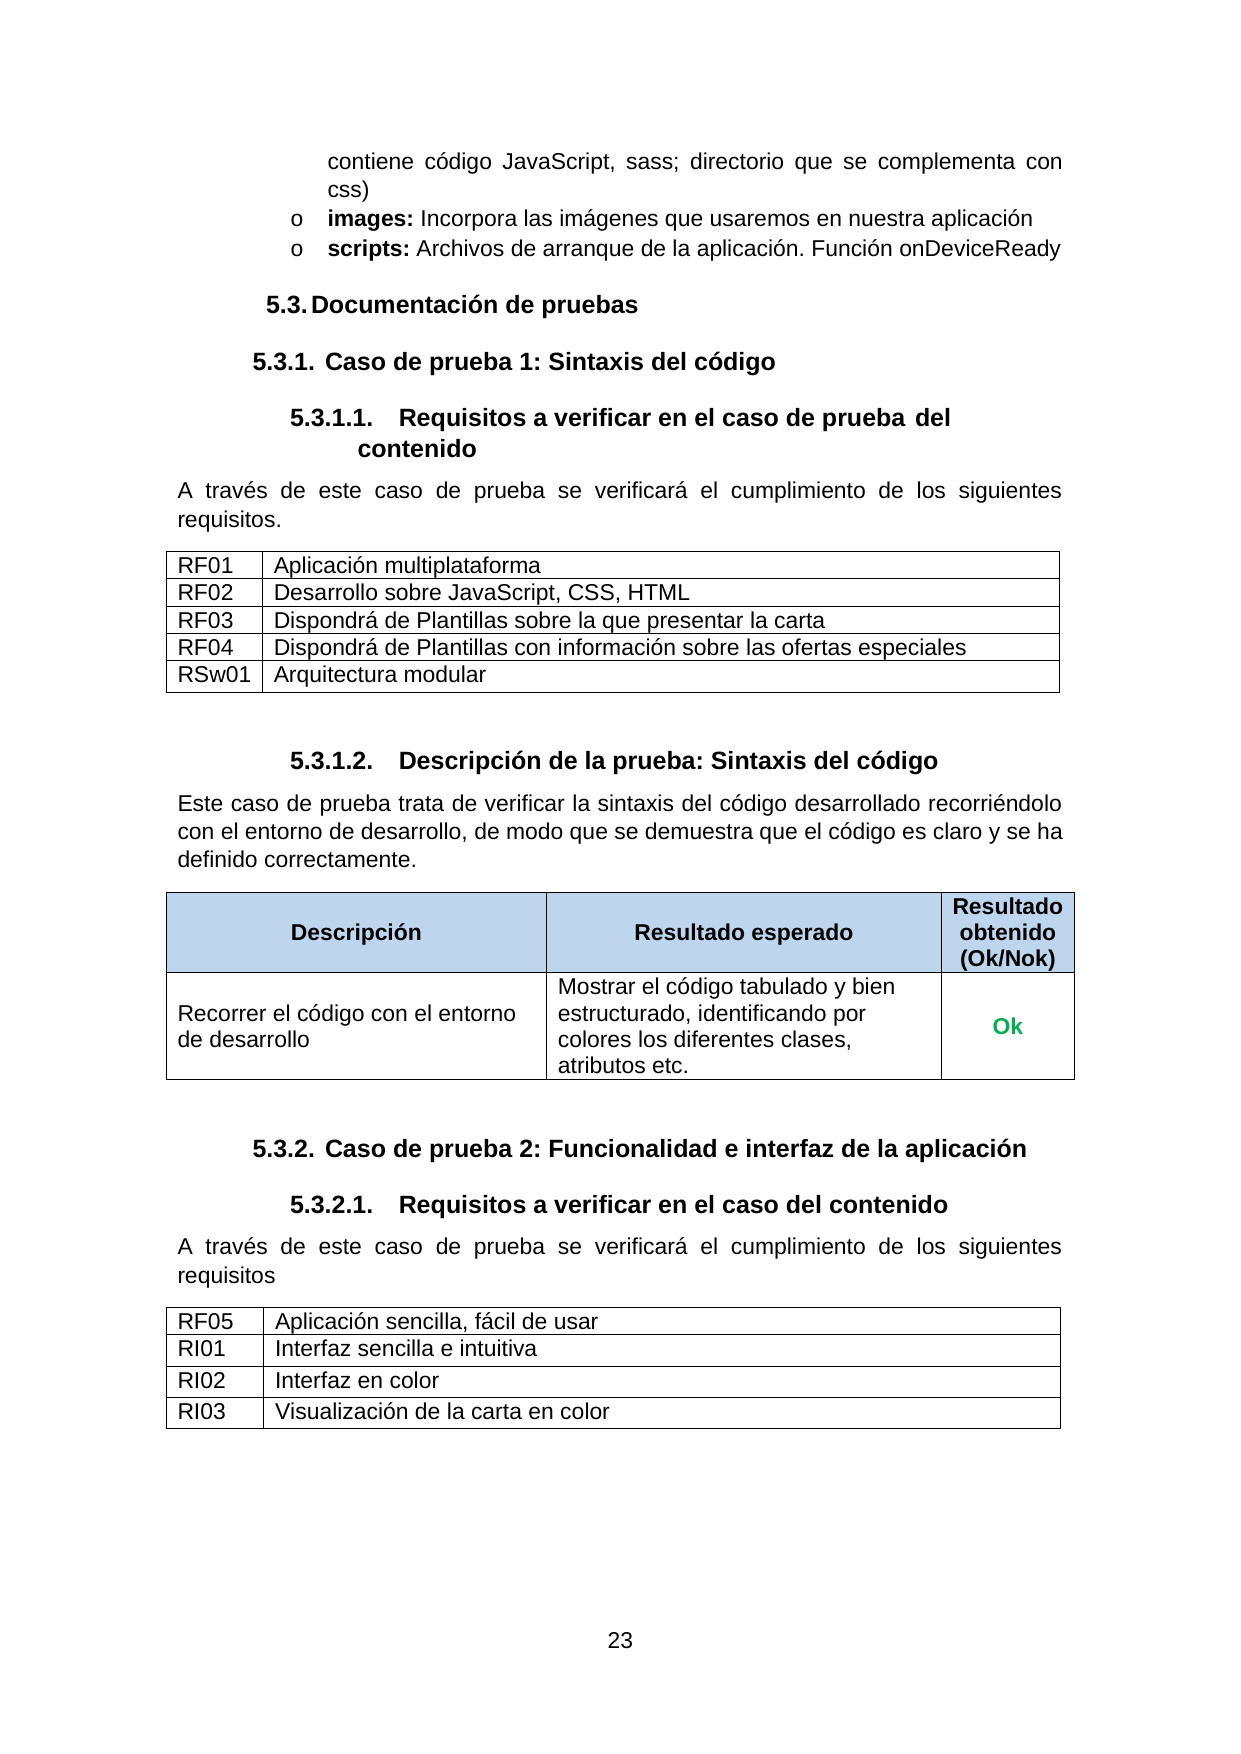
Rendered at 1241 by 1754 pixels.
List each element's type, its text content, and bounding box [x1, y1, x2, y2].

table_cell Desarrollo sobre JavaScript, CSS, HTML [263, 579, 1059, 606]
table_header Descripción [167, 893, 546, 972]
subtitle Requisitos a verificar en el caso del contenido [290, 1190, 1063, 1218]
table_header RF05 [167, 1308, 263, 1334]
subtitle Requisitos a verificar en el caso de prueba del contenido [290, 403, 1063, 462]
table_cell Arquitectura modular [263, 661, 1059, 692]
table_cell RI01 [167, 1335, 263, 1366]
table_cell Interfaz sencilla e intuitiva [264, 1335, 1060, 1366]
table_cell Ok [942, 973, 1074, 1079]
table_cell Mostrar el código tabulado y bien estructurado, identificando por colores los diferentes clases, atributos etc. [547, 973, 941, 1079]
table_header Resultado esperado [547, 893, 941, 972]
table_header Resultado obtenido (Ok/Nok) [942, 893, 1074, 972]
list scripts: Archivos de arranque de la aplicación. Función onDeviceReady [290, 235, 1063, 263]
table_header Aplicación sencilla, fácil de usar [264, 1308, 1060, 1334]
text A través de este caso de prueba se verificará el cumplimiento de los siguientes requisitos [177, 1233, 1063, 1288]
subtitle Documentación de pruebas [266, 291, 1063, 319]
table_cell RSw01 [167, 661, 262, 692]
table_cell Visualización de la carta en color [264, 1398, 1060, 1428]
subtitle Caso de prueba 1: Sintaxis del código [252, 347, 1063, 375]
list images: Incorpora las imágenes que usaremos en nuestra aplicación [290, 204, 1063, 233]
table_cell RF04 [167, 634, 262, 660]
text A través de este caso de prueba se verificará el cumplimiento de los siguientes requisitos. [177, 477, 1063, 532]
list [290, 148, 1063, 202]
table_cell RI03 [167, 1398, 263, 1428]
table_header Aplicación multiplataforma [263, 552, 1059, 578]
table_header RF01 [167, 552, 262, 578]
text Este caso de prueba trata de verificar la sintaxis del código desarrollado recorriéndolo con el entorno de desarrollo, de modo que se demuestra que el código es claro y se ha definido correctamente. [177, 789, 1063, 873]
subtitle Caso de prueba 2: Funcionalidad e interfaz de la aplicación [252, 1134, 1063, 1162]
table_cell Recorrer el código con el entorno de desarrollo [167, 973, 546, 1079]
table_cell RF03 [167, 607, 262, 633]
table_cell Dispondrá de Plantillas con información sobre las ofertas especiales [263, 634, 1059, 660]
table_cell RF02 [167, 579, 262, 606]
table_cell Interfaz en color [264, 1367, 1060, 1397]
table_cell Dispondrá de Plantillas sobre la que presentar la carta [263, 607, 1059, 633]
table_cell RI02 [167, 1367, 263, 1397]
subtitle Descripción de la prueba: Sintaxis del código [290, 746, 1063, 775]
